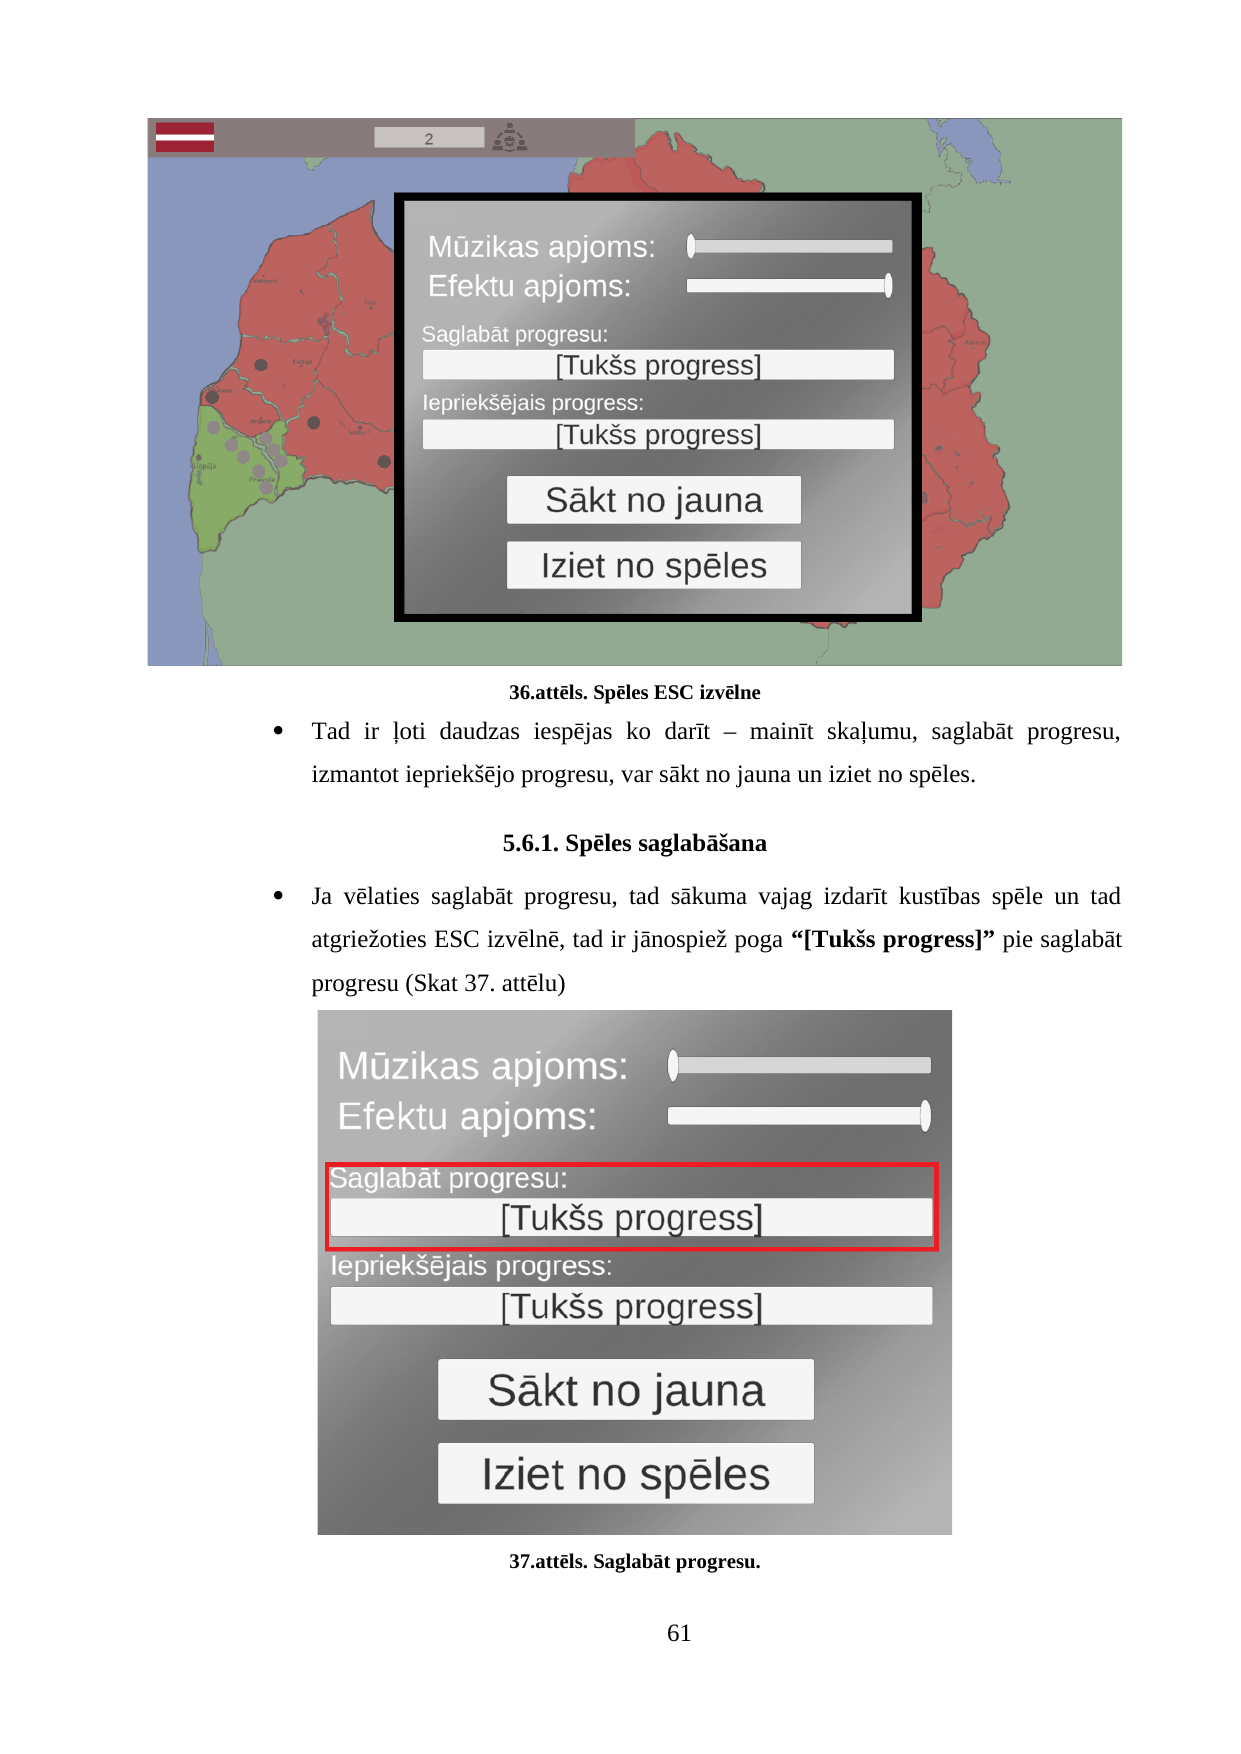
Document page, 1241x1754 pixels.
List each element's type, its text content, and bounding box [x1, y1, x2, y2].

list Tad ir ļoti daudzas iespējas ko darīt – mainīt skaļumu, saglabāt progresu, izmantot iepriekšējo progresu, var sākt no jauna un iziet no spēles. [274, 716, 1122, 788]
text 37.attēls. Saglabāt progresu. [148, 1548, 1122, 1573]
picture [147, 118, 1123, 666]
subtitle 5.6.1. Spēles saglabāšana [148, 828, 1122, 856]
list Ja vēlaties saglabāt progresu, tad sākuma vajag izdarīt kustības spēle un tad atgriežoties ESC izvēlnē, tad ir jānospiež poga “[Tukšs progress]” pie saglabāt progresu (Skat 37. attēlu) [274, 881, 1122, 996]
picture [317, 1010, 953, 1535]
text 36.attēls. Spēles ESC izvēlne [148, 680, 1122, 704]
